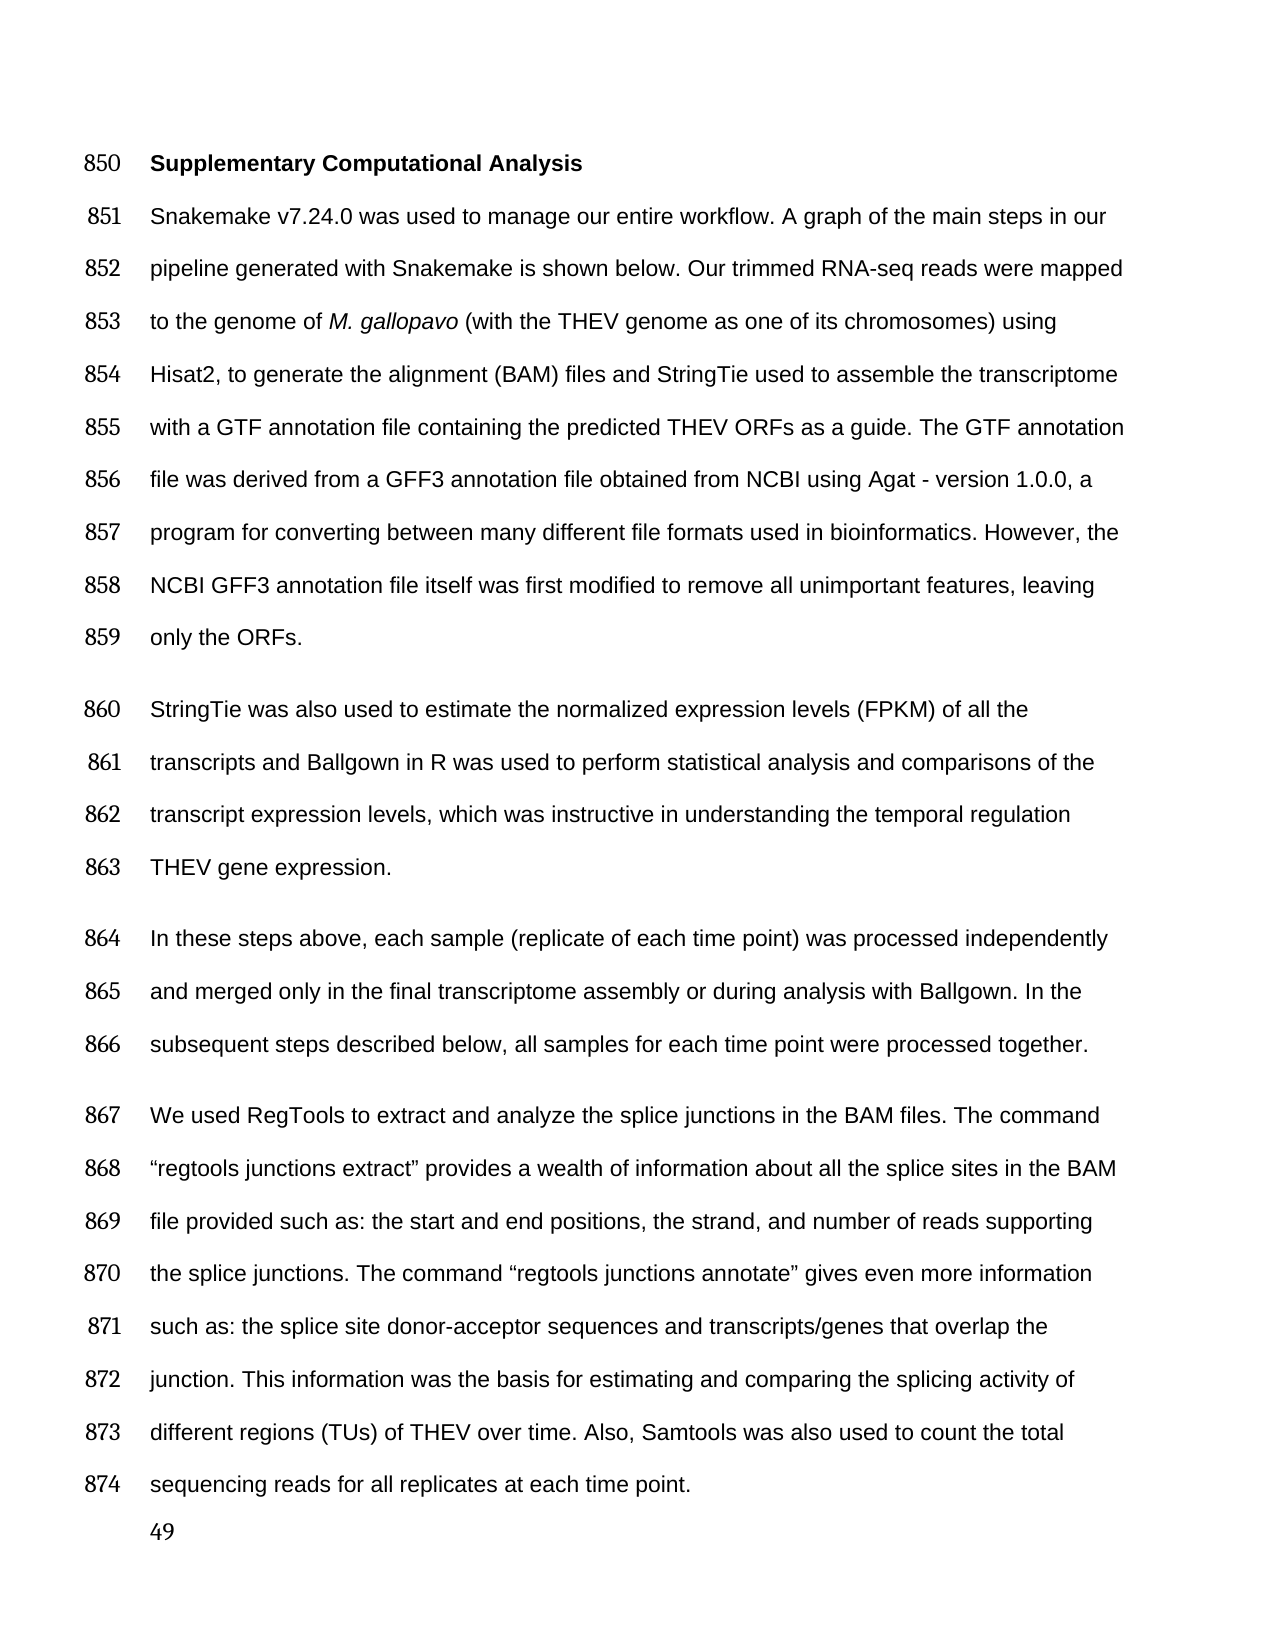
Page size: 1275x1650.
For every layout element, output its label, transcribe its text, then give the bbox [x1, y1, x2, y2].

text We used RegTools to extract and analyze the splice junctions in the BAM files. The command “regtools junctions extract” provides a wealth of information about all the splice sites in the BAM file provided such as: the start and end positions, the strand, and number of reads supporting the splice junctions. The command “regtools junctions annotate” gives even more information such as: the splice site donor-acceptor sequences and transcripts/genes that overlap the junction. This information was the basis for estimating and comparing the splicing activity of different regions (TUs) of THEV over time. Also, Samtools was also used to count the total sequencing reads for all replicates at each time point. [150, 1102, 1125, 1498]
text Supplementary Computational Analysis Snakemake v7.24.0 was used to manage our entire workflow. A graph of the main steps in our pipeline generated with Snakemake is shown below. Our trimmed RNA-seq reads were mapped to the genome of M. gallopavo (with the THEV genome as one of its chromosomes) using Hisat2, to generate the alignment (BAM) files and StringTie used to assemble the transcriptome with a GTF annotation file containing the predicted THEV ORFs as a guide. The GTF annotation file was derived from a GFF3 annotation file obtained from NCBI using Agat - version 1.0.0, a program for converting between many different file formats used in bioinformatics. However, the NCBI GFF3 annotation file itself was first modified to remove all unimportant features, leaving only the ORFs. [150, 150, 1125, 651]
text StringTie was also used to estimate the normalized expression levels (FPKM) of all the transcripts and Ballgown in R was used to perform statistical analysis and comparisons of the transcript expression levels, which was instructive in understanding the temporal regulation THEV gene expression. [150, 696, 1125, 880]
text In these steps above, each sample (replicate of each time point) was processed independently and merged only in the final transcriptome assembly or during analysis with Ballgown. In the subsequent steps described below, all samples for each time point were processed together. [150, 925, 1125, 1057]
